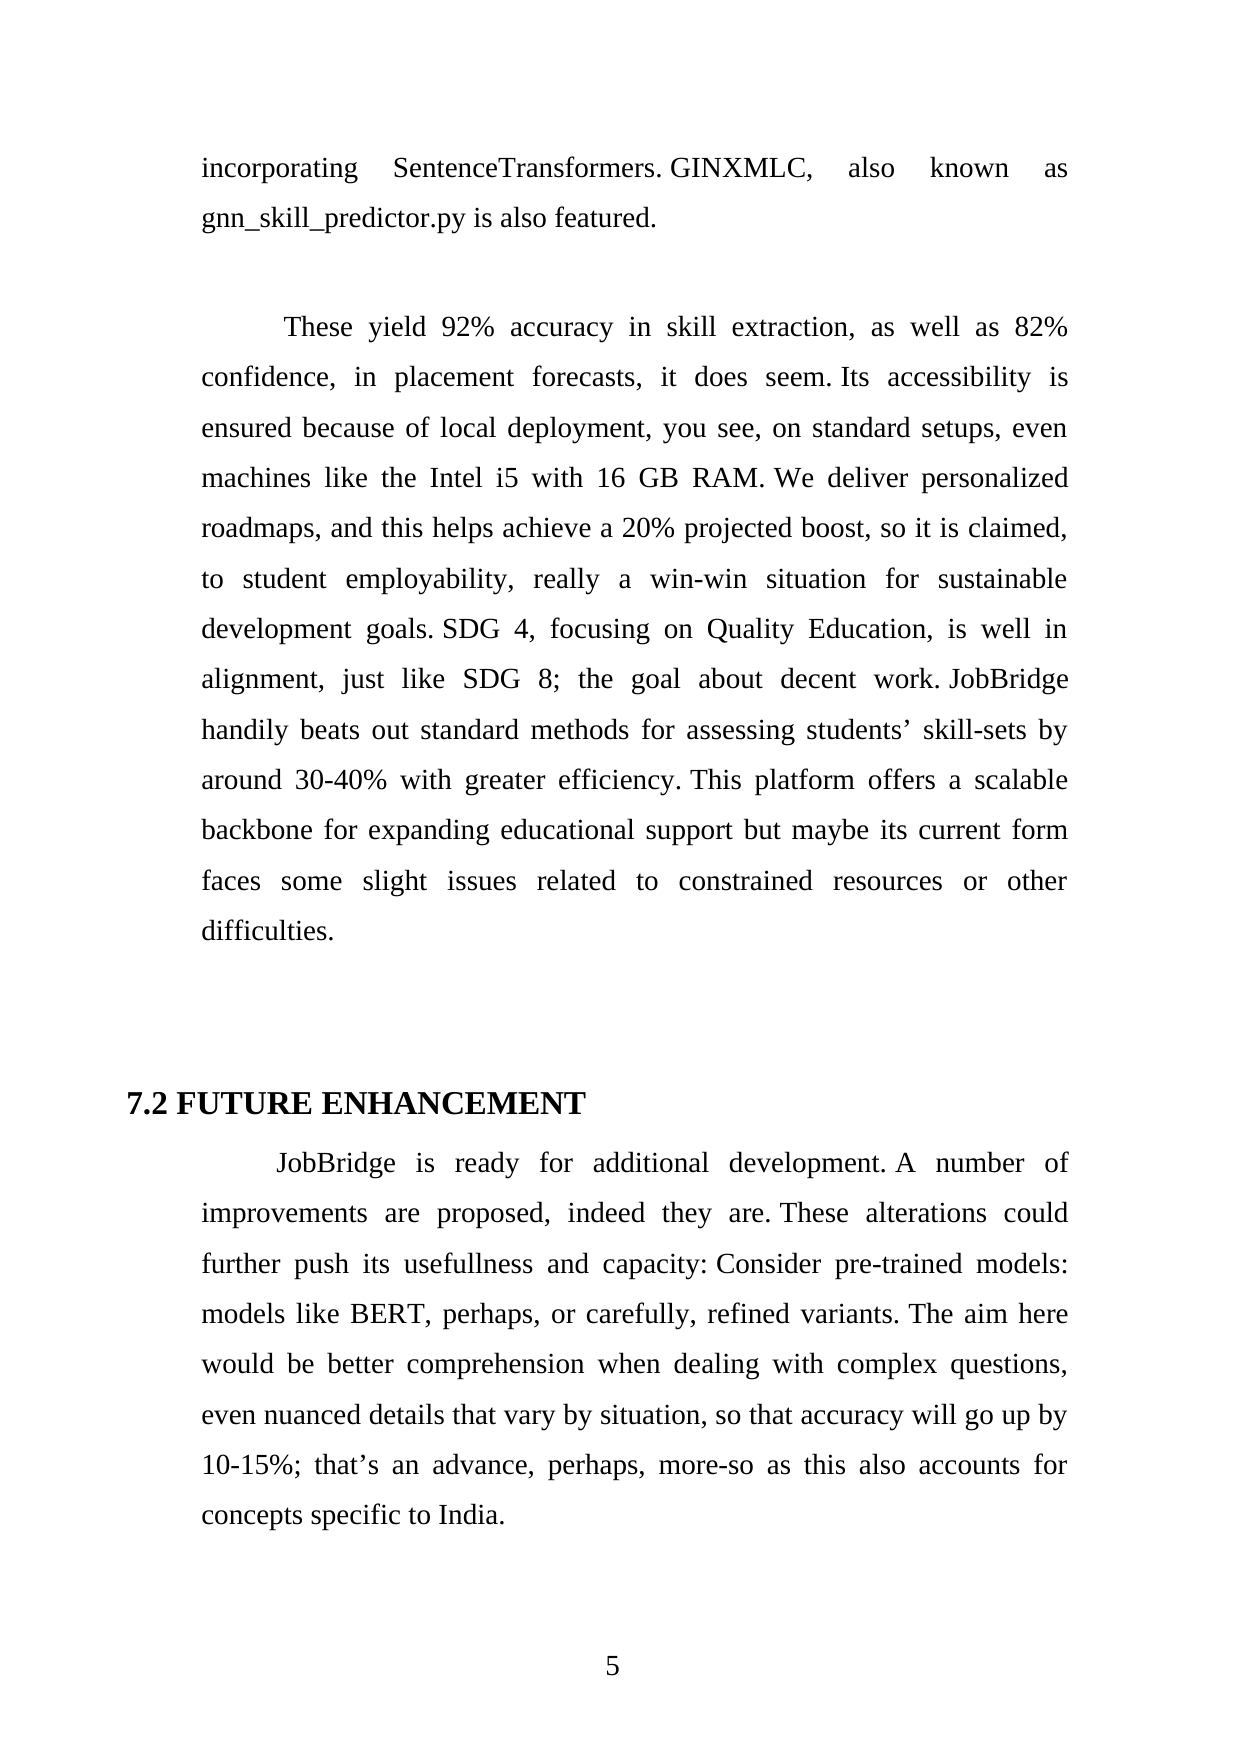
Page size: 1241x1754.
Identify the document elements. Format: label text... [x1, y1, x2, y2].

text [201, 150, 1069, 234]
text These yield 92% accuracy in skill extraction, as well as 82% confidence, in placement forecasts, it does seem. Its accessibility is ensured because of local deployment, you see, on standard setups, even machines like the Intel i5 with 16 GB RAM. We deliver personalized roadmaps, and this helps achieve a 20% projected boost, so it is claimed, to student employability, really a win-win situation for sustainable development goals. SDG 4, focusing on Quality Education, is well in alignment, just like SDG 8; the goal about decent work. JobBridge handily beats out standard methods for assessing students’ skill-sets by around 30-40% with greater efficiency. This platform offers a scalable backbone for expanding educational support but maybe its current form faces some slight issues related to constrained resources or other difficulties. [201, 309, 1069, 947]
text JobBridge is ready for additional development. A number of improvements are proposed, indeed they are. These alterations could further push its usefullness and capacity: Consider pre-trained models: models like BERT, perhaps, or carefully, refined variants. The aim here would be better comprehension when dealing with complex questions, even nuanced details that vary by situation, so that accuracy will go up by 10-15%; that’s an advance, perhaps, more-so as this also accounts for concepts specific to India. [201, 1145, 1069, 1531]
text 7.2 FUTURE ENHANCEMENT [126, 1084, 1069, 1122]
